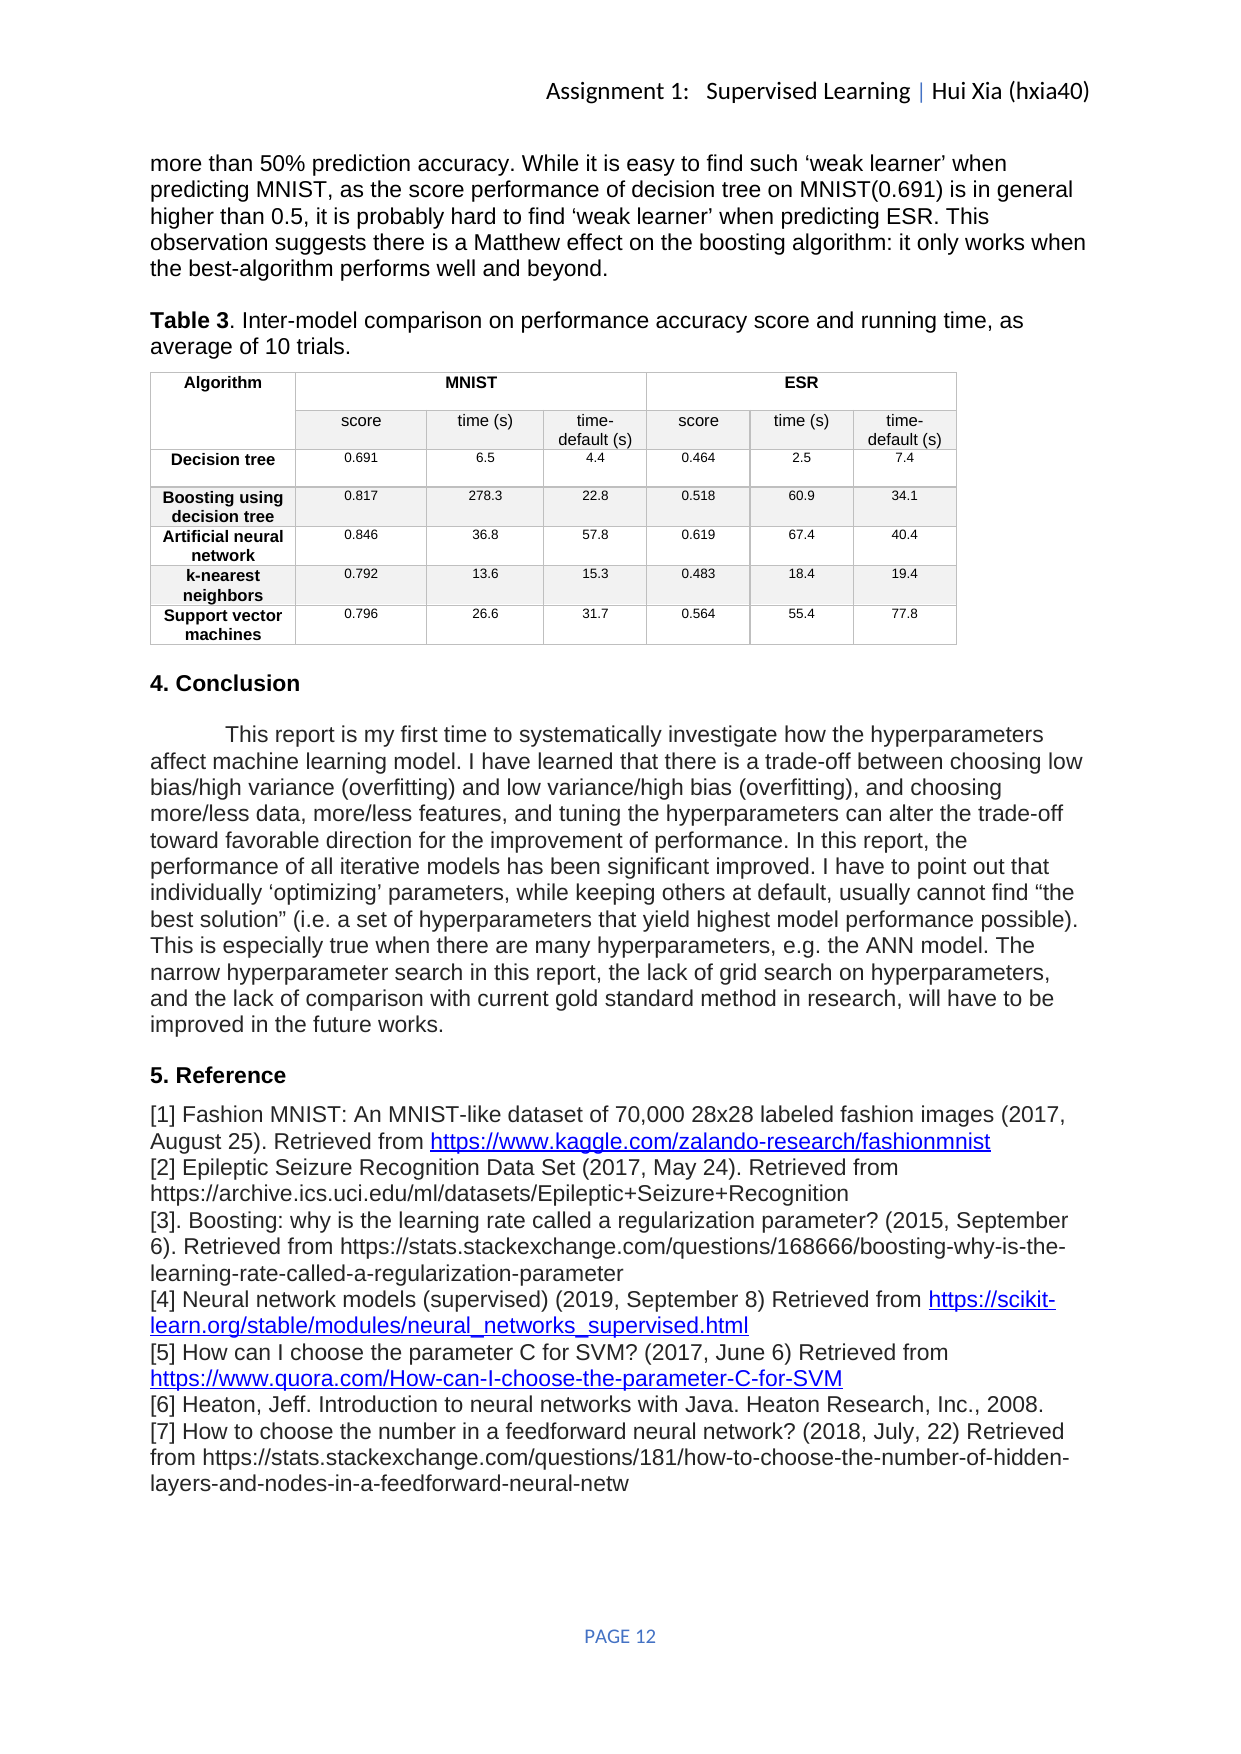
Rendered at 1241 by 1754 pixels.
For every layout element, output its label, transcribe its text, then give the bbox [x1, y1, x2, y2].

table_cell 60.9 [751, 488, 853, 526]
text [4] Neural network models (supervised) (2019, September 8) Retrieved from https://scikit-learn.org/stable/modules/neural_networks_supervised.html [150, 1286, 1090, 1338]
table_cell 4.4 [544, 450, 646, 486]
table_header Algorithm [151, 373, 295, 449]
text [150, 150, 1090, 282]
table_cell 19.4 [854, 566, 956, 604]
table_cell 22.8 [544, 488, 646, 526]
table_cell 77.8 [854, 606, 956, 644]
table_cell score [647, 411, 749, 449]
table_header ESR [647, 373, 956, 409]
table_cell k-nearest neighbors [151, 566, 295, 604]
table_cell Boosting using decision tree [151, 488, 295, 526]
text [6] Heaton, Jeff. Introduction to neural networks with Java. Heaton Research, Inc., 2008. [150, 1391, 1090, 1418]
text [7] How to choose the number in a feedforward neural network? (2018, July, 22) Retrieved from https://stats.stackexchange.com/questions/181/how-to-choose-the-number-of-hidden-layers-and-nodes-in-a-feedforward-neural-netw [150, 1418, 1090, 1497]
table_cell 18.4 [751, 566, 853, 604]
table_cell 57.8 [544, 527, 646, 565]
table_cell 0.564 [647, 606, 749, 644]
table_cell 7.4 [854, 450, 956, 486]
text 5. Reference [150, 1062, 1090, 1089]
text 4. Conclusion [150, 670, 1090, 696]
table_cell 0.483 [647, 566, 749, 604]
table_cell Decision tree [151, 450, 295, 486]
table_cell 15.3 [544, 566, 646, 604]
table_cell 0.464 [647, 450, 749, 486]
table_cell 36.8 [427, 527, 543, 565]
table_cell Artificial neural network [151, 527, 295, 565]
table_cell 26.6 [427, 606, 543, 644]
table_cell time (s) [751, 411, 853, 449]
table_cell 34.1 [854, 488, 956, 526]
table_cell 0.691 [296, 450, 426, 486]
table_cell 40.4 [854, 527, 956, 565]
text Table 3. Inter-model comparison on performance accuracy score and running time, as average of 10 trials. [150, 307, 1090, 359]
text [1] Fashion MNIST: An MNIST-like dataset of 70,000 28x28 labeled fashion images (2017, August 25). Retrieved from https://www.kaggle.com/zalando-research/fashionmnist [150, 1101, 1090, 1154]
table_cell 13.6 [427, 566, 543, 604]
table_cell 0.518 [647, 488, 749, 526]
table_header MNIST [296, 373, 646, 409]
table_cell time-default (s) [854, 411, 956, 449]
text [3]. Boosting: why is the learning rate called a regularization parameter? (2015, September 6). Retrieved from https://stats.stackexchange.com/questions/168666/boosting-why-is-the-learning-rate-called-a-regularization-parameter [150, 1207, 1090, 1286]
table_cell 31.7 [544, 606, 646, 644]
text This report is my first time to systematically investigate how the hyperparameters affect machine learning model. I have learned that there is a trade-off between choosing low bias/high variance (overfitting) and low variance/high bias (overfitting), and choosing more/less data, more/less features, and tuning the hyperparameters can alter the trade-off toward favorable direction for the improvement of performance. In this report, the performance of all iterative models has been significant improved. I have to point out that individually ‘optimizing’ parameters, while keeping others at default, usually cannot find “the best solution” (i.e. a set of hyperparameters that yield highest model performance possible). This is especially true when there are many hyperparameters, e.g. the ANN model. The narrow hyperparameter search in this report, the lack of grid search on hyperparameters, and the lack of comparison with current gold standard method in research, will have to be improved in the future works. [150, 721, 1090, 1037]
table_cell time-default (s) [544, 411, 646, 449]
table_cell Support vector machines [151, 606, 295, 644]
table_cell 67.4 [751, 527, 853, 565]
table_cell 55.4 [751, 606, 853, 644]
table_cell score [296, 411, 426, 449]
table_cell 6.5 [427, 450, 543, 486]
table_cell 2.5 [751, 450, 853, 486]
text [5] How can I choose the parameter C for SVM? (2017, June 6) Retrieved from https://www.quora.com/How-can-I-choose-the-parameter-C-for-SVM [150, 1338, 1090, 1391]
table_cell 0.792 [296, 566, 426, 604]
table_cell 0.619 [647, 527, 749, 565]
table_cell 0.796 [296, 606, 426, 644]
table_cell 0.817 [296, 488, 426, 526]
text [2] Epileptic Seizure Recognition Data Set (2017, May 24). Retrieved from https://archive.ics.uci.edu/ml/datasets/Epileptic+Seizure+Recognition [150, 1154, 1090, 1207]
table_cell time (s) [427, 411, 543, 449]
table_cell 278.3 [427, 488, 543, 526]
table_cell 0.846 [296, 527, 426, 565]
